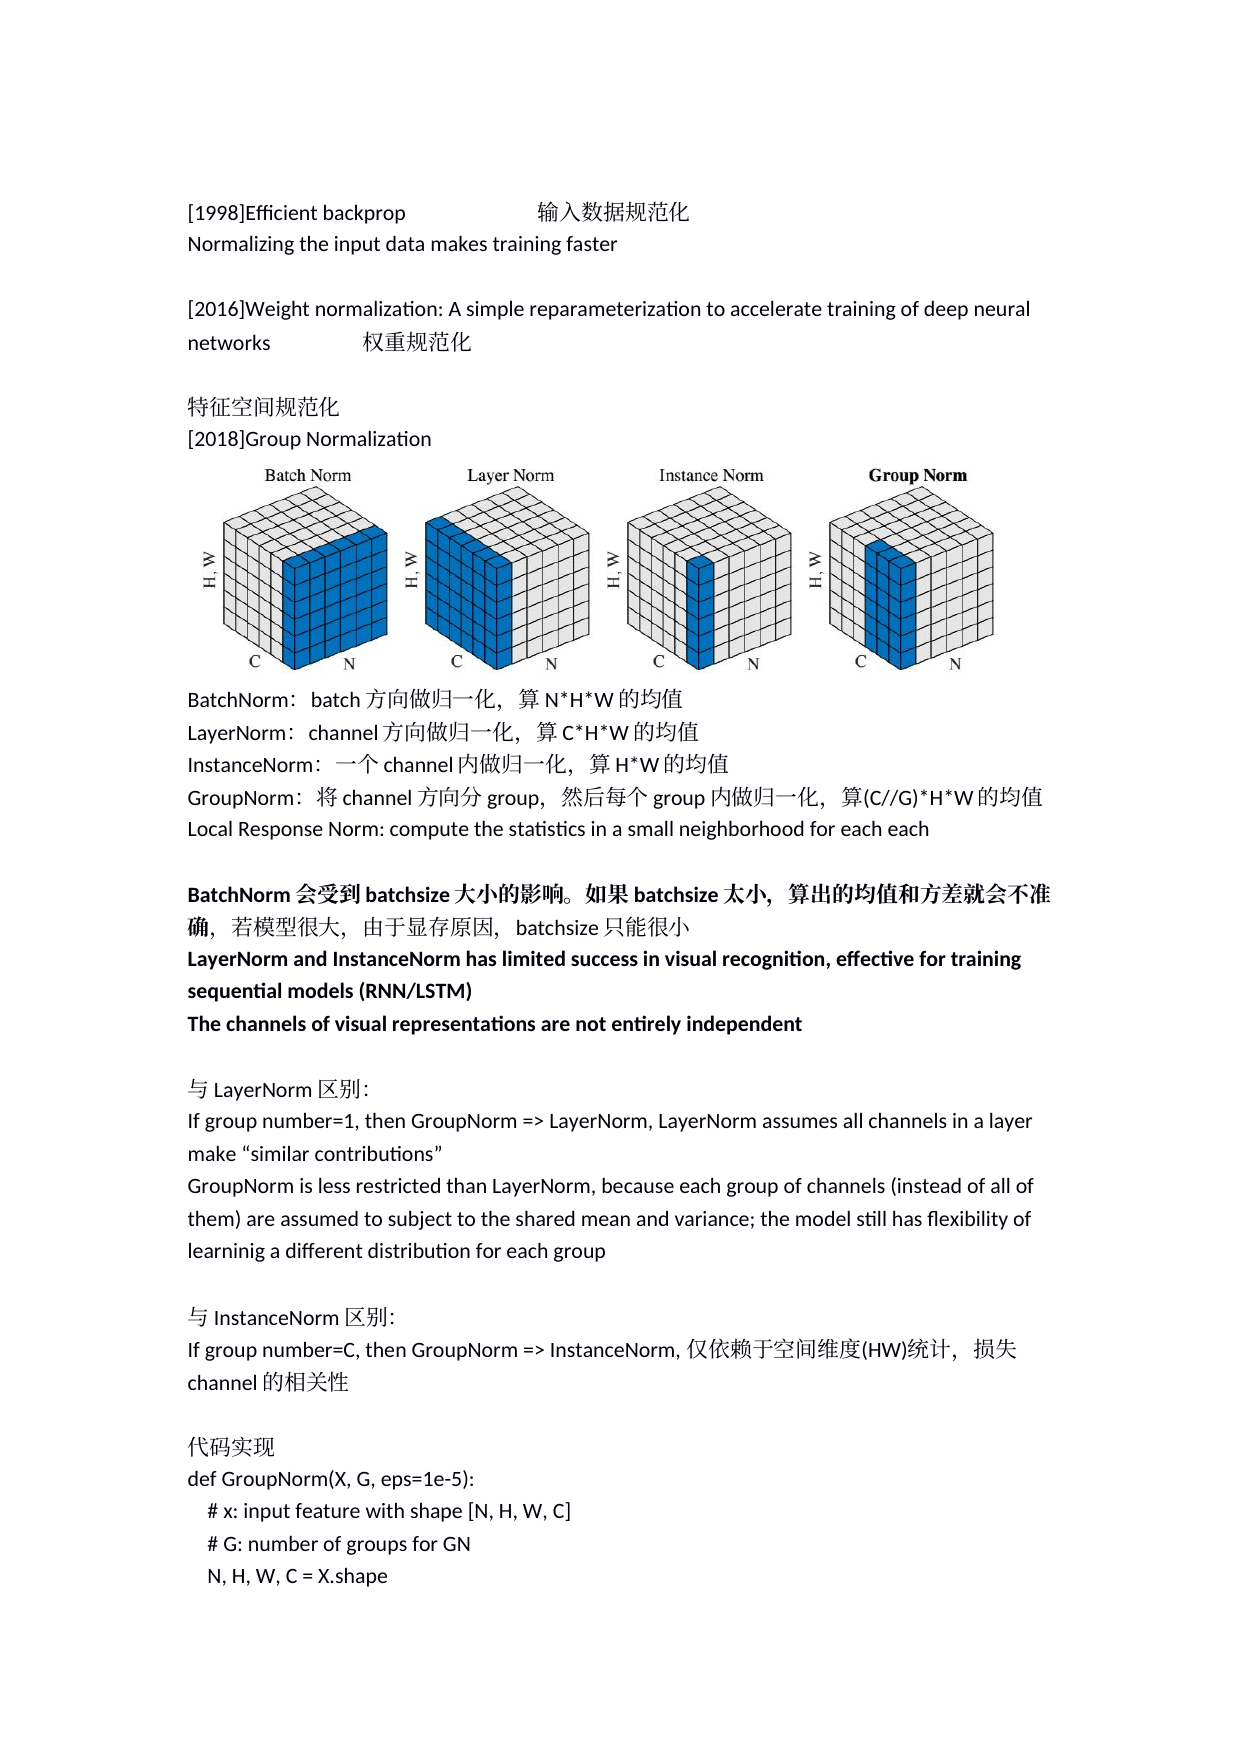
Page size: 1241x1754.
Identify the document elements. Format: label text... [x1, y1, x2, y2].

text [2018]Group Normalization [187, 422, 1053, 454]
text def GroupNorm(X, G, eps=1e-5): [187, 1462, 1053, 1494]
text Local Response Norm: compute the statistics in a small neighborhood for each each [187, 812, 1053, 844]
text GroupNorm is less restricted than LayerNorm, because each group of channels (instead of all of them) are assumed to subject to the shared mean and variance; the model still has flexibility of learninig a different distribution for each group [187, 1169, 1053, 1267]
text Normalizing the input data makes training faster [187, 227, 1053, 259]
text 与LayerNorm区别： [187, 1072, 1053, 1104]
text GroupNorm：将channel方向分group，然后每个group内做归一化，算(C//G)*H*W的均值 [187, 779, 1053, 812]
text 特征空间规范化 [187, 389, 1053, 422]
text [1998]Efficient backprop 输入数据规范化 [187, 194, 1053, 227]
text LayerNorm：channel方向做归一化，算C*H*W的均值 [187, 714, 1053, 747]
text N, H, W, C = X.shape [187, 1559, 1053, 1592]
picture [187, 455, 1001, 681]
text LayerNorm and InstanceNorm has limited success in visual recognition, effective for training sequential models (RNN/LSTM) [187, 942, 1053, 1007]
text 代码实现 [187, 1429, 1053, 1462]
text # G: number of groups for GN [187, 1527, 1053, 1559]
text The channels of visual representations are not entirely independent [187, 1007, 1053, 1039]
text BatchNorm：batch方向做归一化，算N*H*W的均值 [187, 682, 1053, 714]
text If group number=C, then GroupNorm => InstanceNorm, 仅依赖于空间维度(HW)统计，损失channel的相关性 [187, 1332, 1053, 1397]
text 与InstanceNorm区别： [187, 1299, 1053, 1332]
text InstanceNorm：一个channel内做归一化，算H*W的均值 [187, 747, 1053, 779]
text [2016]Weight normalization: A simple reparameterization to accelerate training of deep neural networks 权重规范化 [187, 292, 1053, 357]
text # x: input feature with shape [N, H, W, C] [187, 1494, 1053, 1527]
text If group number=1, then GroupNorm => LayerNorm, LayerNorm assumes all channels in a layer make “similar contributions” [187, 1104, 1053, 1169]
text BatchNorm会受到batchsize大小的影响。如果batchsize太小，算出的均值和方差就会不准确，若模型很大，由于显存原因，batchsize只能很小 [187, 877, 1053, 942]
